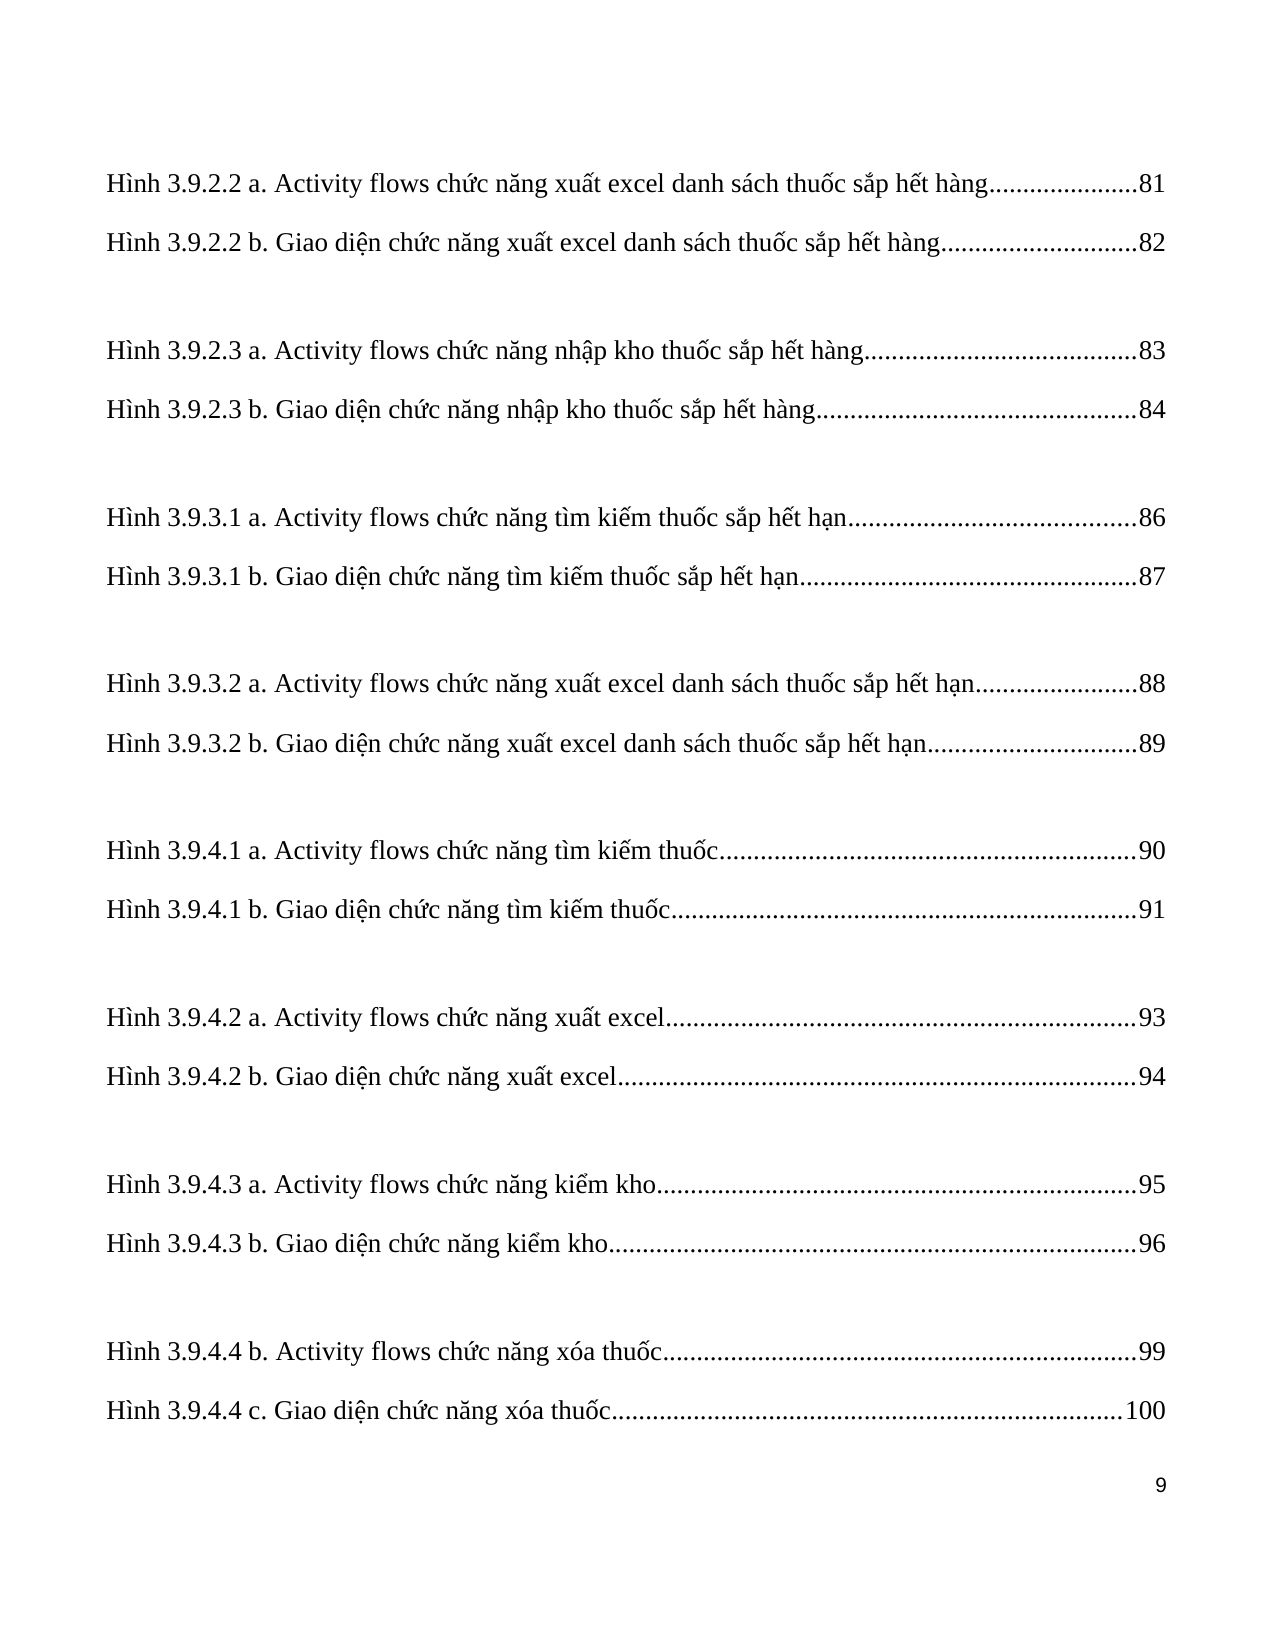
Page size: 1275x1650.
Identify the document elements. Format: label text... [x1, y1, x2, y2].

text Hình 3.9.4.3 a. Activity flows chức năng kiểm kho 95 [106, 1168, 1167, 1199]
text Hình 3.9.4.1 a. Activity flows chức năng tìm kiếm thuốc 90 [106, 834, 1167, 865]
text Hình 3.9.3.2 a. Activity flows chức năng xuất excel danh sách thuốc sắp hết hạn 88 [106, 667, 1167, 699]
text Hình 3.9.4.2 b. Giao diện chức năng xuất excel 94 [106, 1060, 1167, 1091]
text Hình 3.9.2.3 b. Giao diện chức năng nhập kho thuốc sắp hết hàng 84 [106, 393, 1167, 424]
text Hình 3.9.4.4 c. Giao diện chức năng xóa thuốc 100 [106, 1394, 1167, 1425]
text Hình 3.9.4.2 a. Activity flows chức năng xuất excel 93 [106, 1001, 1167, 1032]
text Hình 3.9.3.2 b. Giao diện chức năng xuất excel danh sách thuốc sắp hết hạn 89 [106, 727, 1167, 758]
text Hình 3.9.4.3 b. Giao diện chức năng kiểm kho 96 [106, 1227, 1167, 1258]
text Hình 3.9.3.1 b. Giao diện chức năng tìm kiếm thuốc sắp hết hạn 87 [106, 560, 1167, 591]
text Hình 3.9.2.2 a. Activity flows chức năng xuất excel danh sách thuốc sắp hết hàng 81 [106, 167, 1167, 198]
text Hình 3.9.2.2 b. Giao diện chức năng xuất excel danh sách thuốc sắp hết hàng 82 [106, 226, 1167, 257]
text Hình 3.9.3.1 a. Activity flows chức năng tìm kiếm thuốc sắp hết hạn 86 [106, 501, 1167, 532]
text Hình 3.9.4.4 b. Activity flows chức năng xóa thuốc 99 [106, 1334, 1167, 1366]
text Hình 3.9.4.1 b. Giao diện chức năng tìm kiếm thuốc 91 [106, 893, 1167, 924]
text Hình 3.9.2.3 a. Activity flows chức năng nhập kho thuốc sắp hết hàng 83 [106, 334, 1167, 365]
